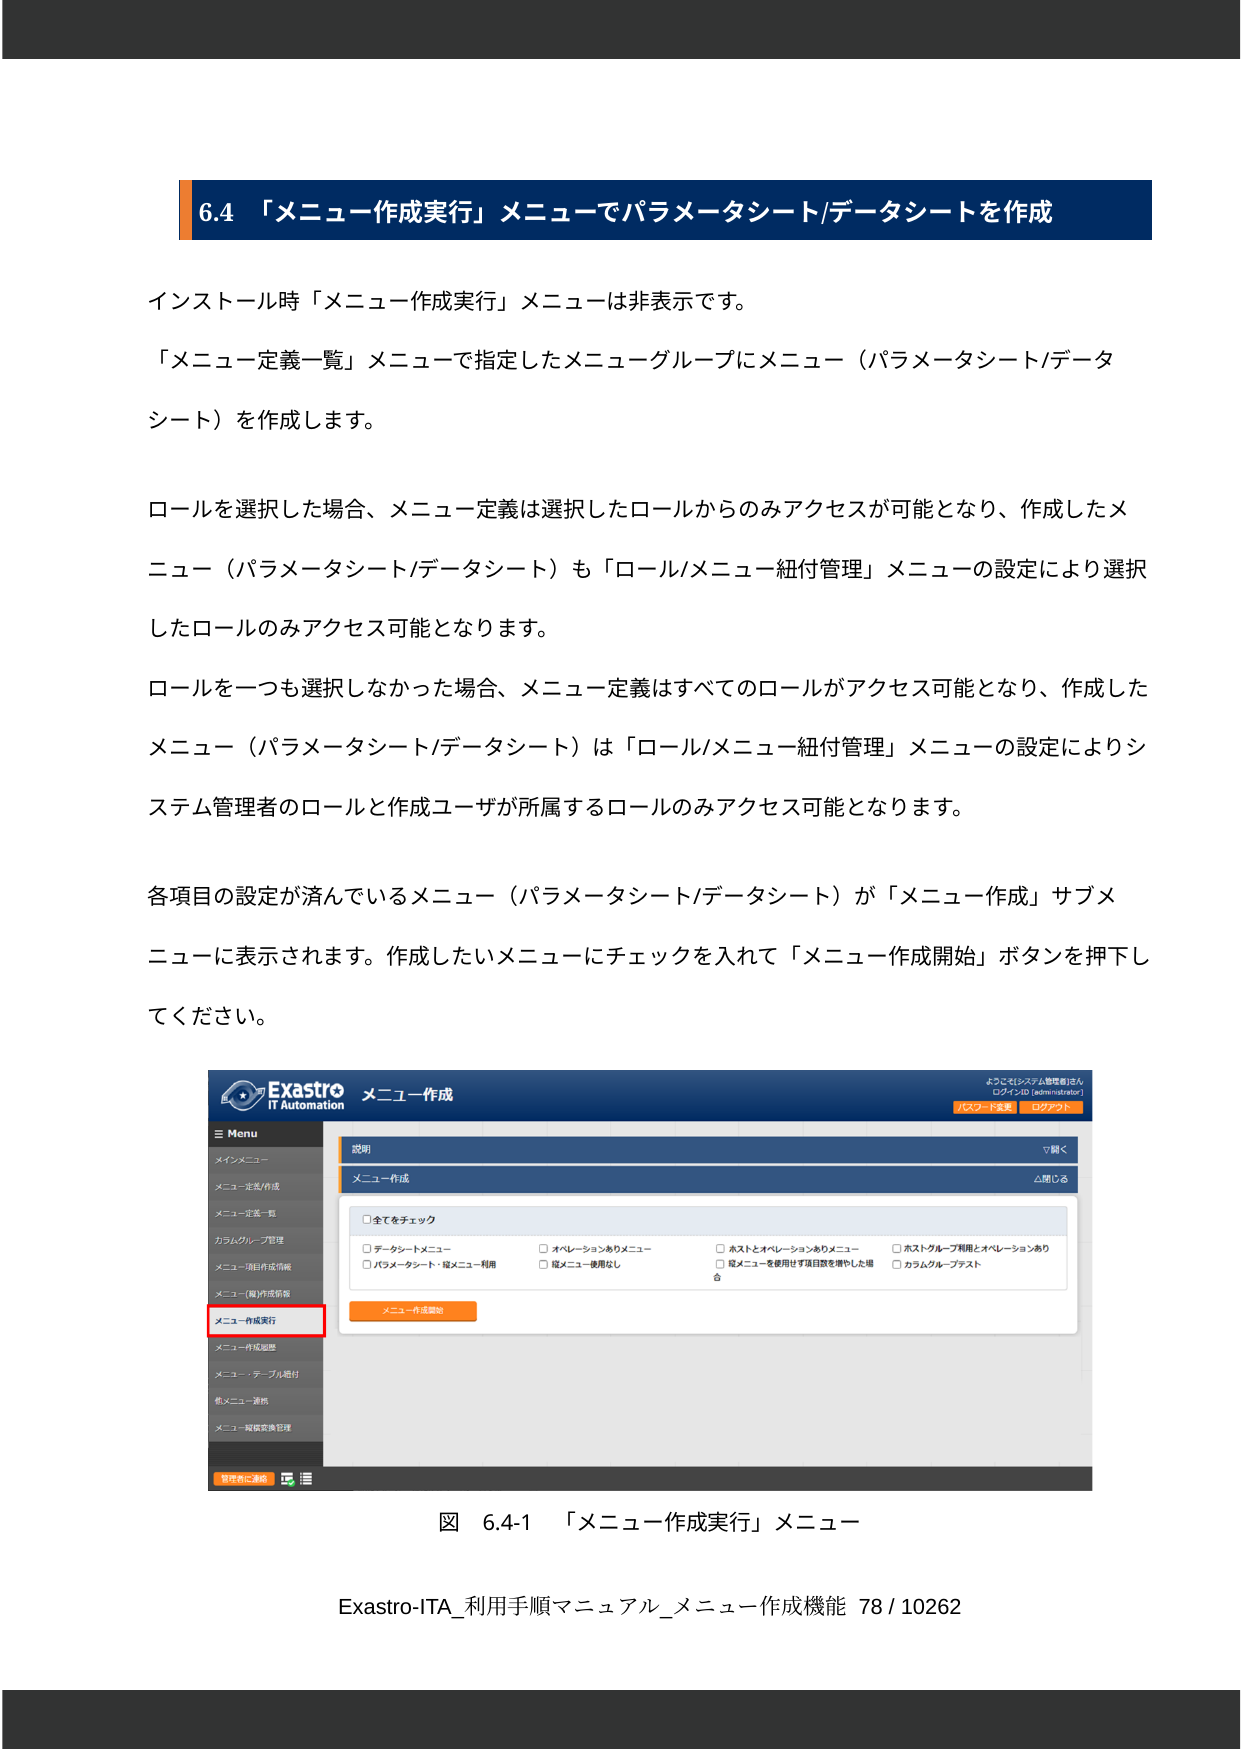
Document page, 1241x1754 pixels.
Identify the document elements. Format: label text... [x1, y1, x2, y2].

text 各項目の設定が済んでいるメニュー（パラメータシート/データシート）が「メニュー作成」サブメニューに表示されます。作成したいメニューにチェックを入れて「メニュー作成開始」ボタンを押下してください。 [148, 866, 1152, 1044]
subtitle 「メニュー作成実行」メニューでパラメータシート/データシートを作成 [192, 180, 1152, 240]
list 図 6.4-1 「メニュー作成実行」メニュー [148, 1491, 1152, 1551]
text ロールを選択した場合、メニュー定義は選択したロールからのみアクセスが可能となり、作成したメニュー（パラメータシート/データシート）も「ロール/メニュー紐付管理」メニューの設定により選択したロールのみアクセス可能となります。 [148, 478, 1152, 657]
text インストール時「メニュー作成実行」メニューは非表示です。 [148, 270, 1152, 329]
text ロールを一つも選択しなかった場合、メニュー定義はすべてのロールがアクセス可能となり、作成したメニュー（パラメータシート/データシート）は「ロール/メニュー紐付管理」メニューの設定によりシステム管理者のロールと作成ユーザが所属するロールのみアクセス可能となります。 [148, 657, 1152, 836]
picture [2, 0, 1241, 59]
text 「メニュー定義一覧」メニューで指定したメニューグループにメニュー（パラメータシート/データシート）を作成します。 [148, 329, 1152, 448]
picture [206, 1070, 1093, 1491]
picture [2, 1690, 1241, 1749]
